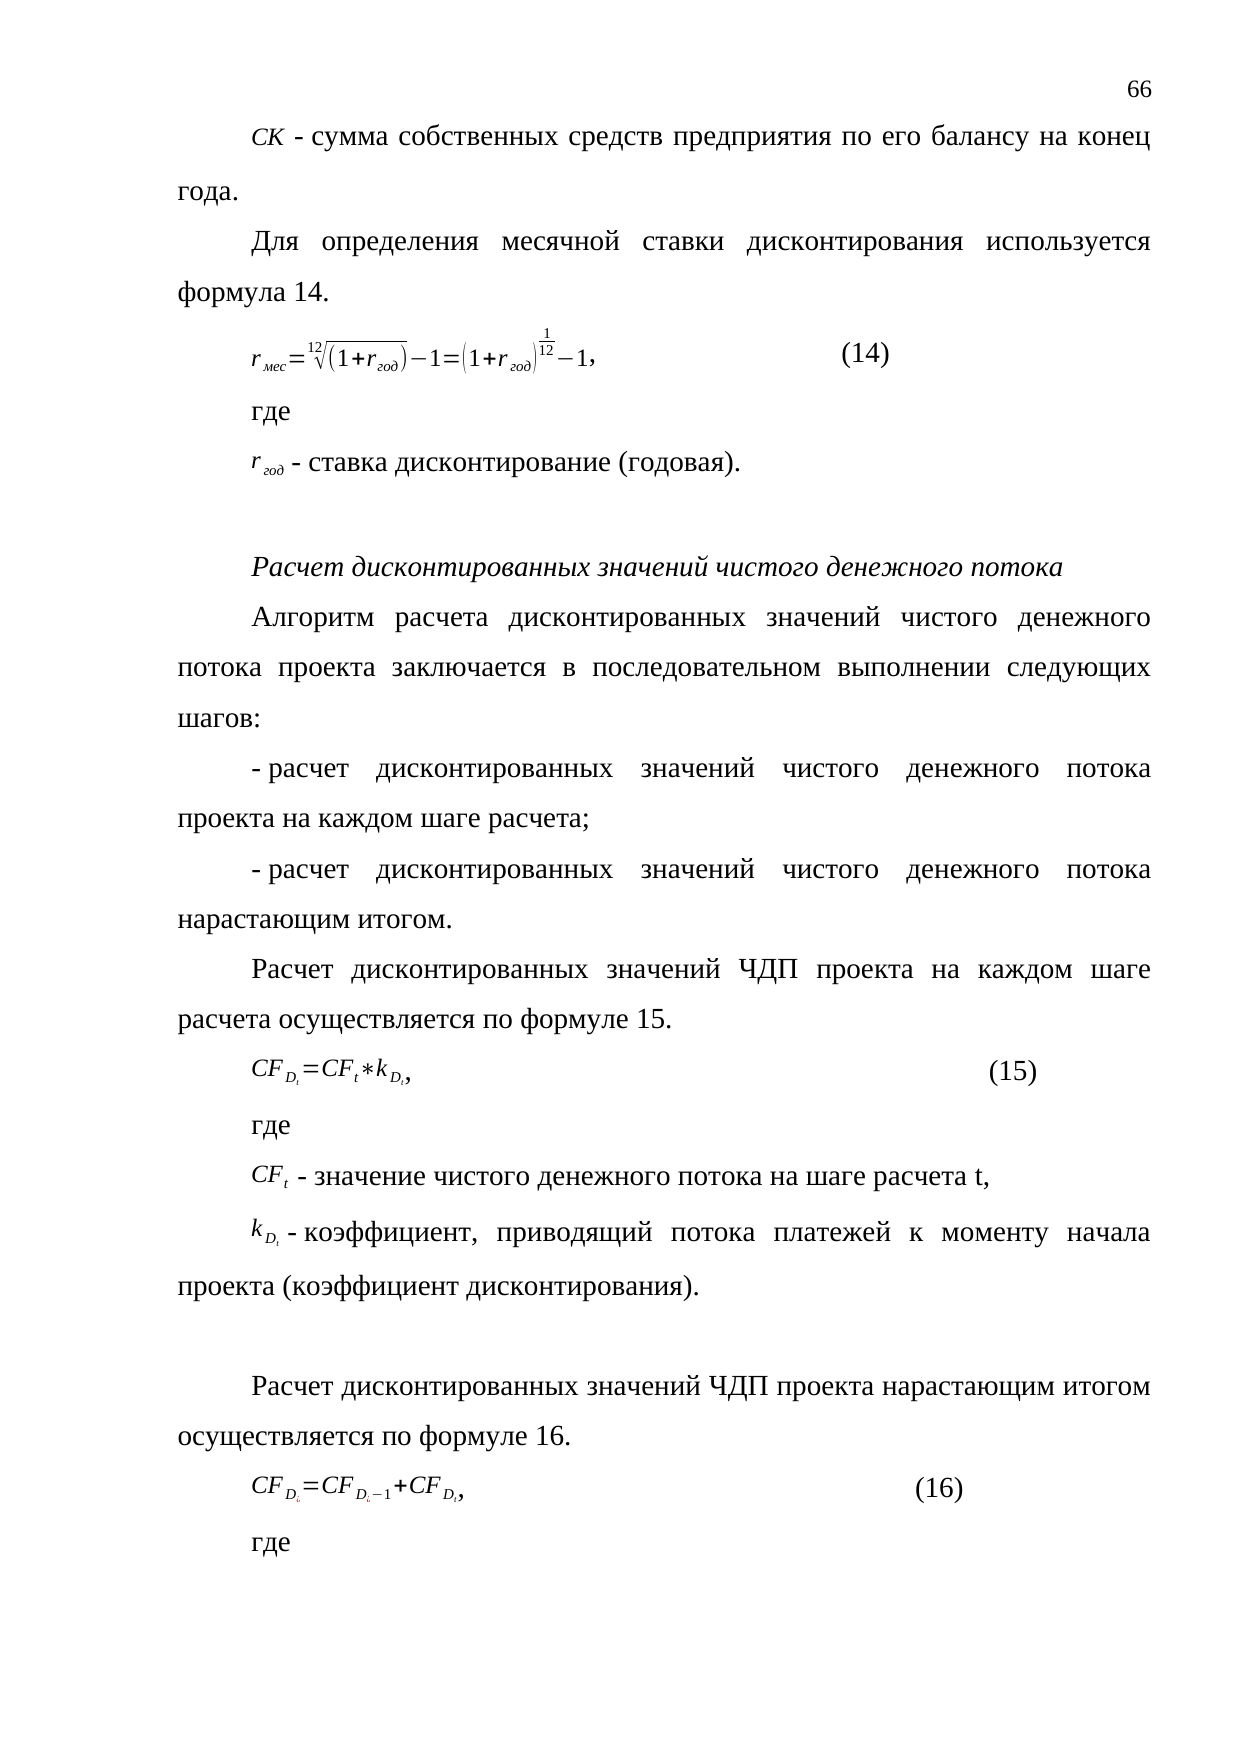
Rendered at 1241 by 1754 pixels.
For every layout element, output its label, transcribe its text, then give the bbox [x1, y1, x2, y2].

text , (14) [177, 324, 1152, 376]
text - значение чистого денежного потока на шаге расчета t, [177, 1157, 1152, 1196]
text Расчет дисконтированных значений чистого денежного потока [177, 549, 1152, 582]
text , (16) [177, 1469, 1152, 1507]
text - сумма собственных средств предприятия по его балансу на конец года. [177, 118, 1152, 207]
text , (15) [177, 1052, 1152, 1090]
text - коэффициент, приводящий потока платежей к моменту начала проекта (коэффициент дисконтирования). [177, 1212, 1152, 1301]
text - расчет дисконтированных значений чистого денежного потока проекта на каждом шаге расчета; [177, 750, 1152, 834]
text - расчет дисконтированных значений чистого денежного потока нарастающим итогом. [177, 851, 1152, 934]
text - ставка дисконтирование (годовая). [177, 443, 1152, 482]
text где [177, 1107, 1152, 1141]
text Расчет дисконтированных значений ЧДП проекта на каждом шаге расчета осуществляется по формуле 15. [177, 951, 1152, 1035]
text Алгоритм расчета дисконтированных значений чистого денежного потока проекта заключается в последовательном выполнении следующих шагов: [177, 599, 1152, 733]
text Расчет дисконтированных значений ЧДП проекта нарастающим итогом осуществляется по формуле 16. [177, 1368, 1152, 1452]
text где [177, 1524, 1152, 1557]
text где [177, 393, 1152, 427]
text Для определения месячной ставки дисконтирования используется формула 14. [177, 223, 1152, 307]
